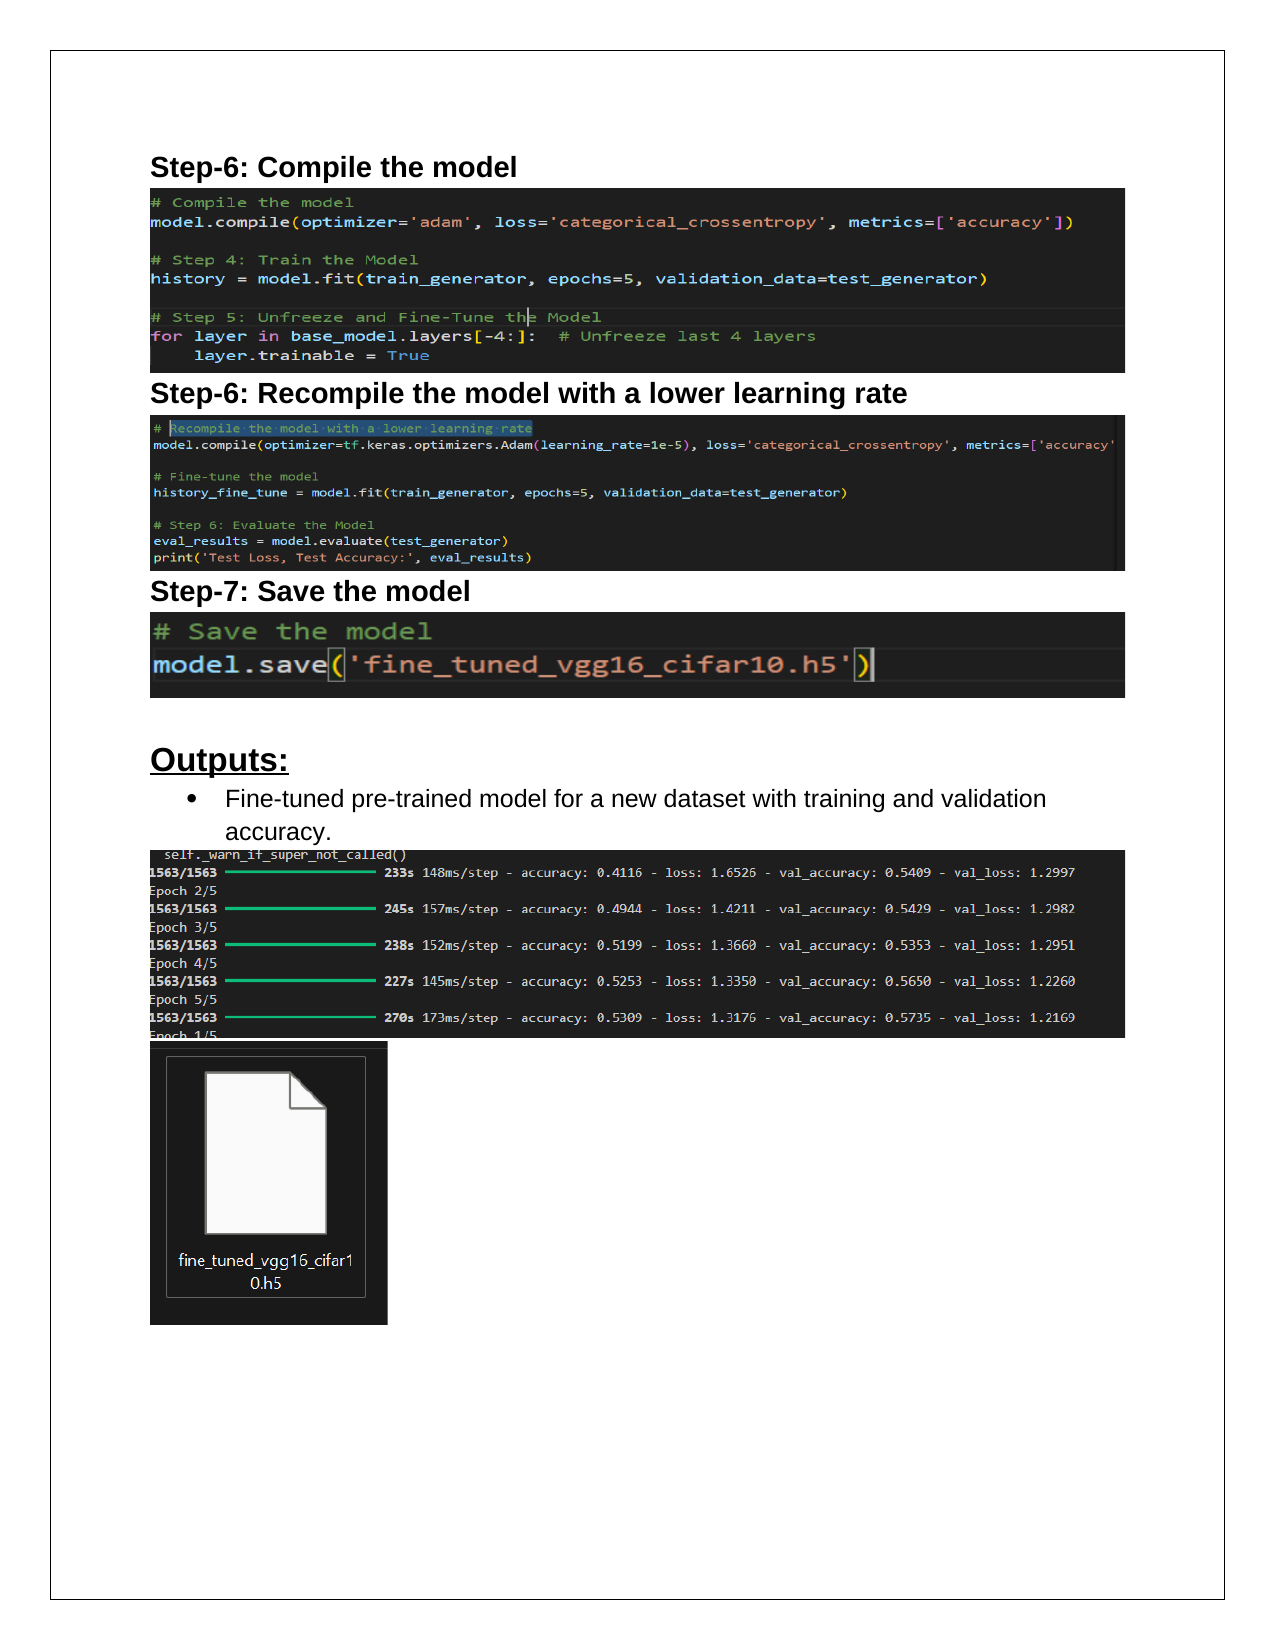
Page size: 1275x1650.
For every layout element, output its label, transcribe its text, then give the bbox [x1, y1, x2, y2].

picture [150, 415, 1125, 571]
text Step-6: Recompile the model with a lower learning rate [150, 377, 1125, 410]
list Fine-tuned pre-trained model for a new dataset with training and validation accuracy. [187, 784, 1125, 846]
text Step-7: Save the model [150, 574, 1125, 608]
picture [150, 850, 1125, 1038]
picture [150, 612, 1125, 698]
picture [150, 1041, 388, 1325]
text Outputs: [150, 740, 1125, 778]
text Step-6: Compile the model [150, 150, 1125, 183]
picture [150, 188, 1125, 373]
